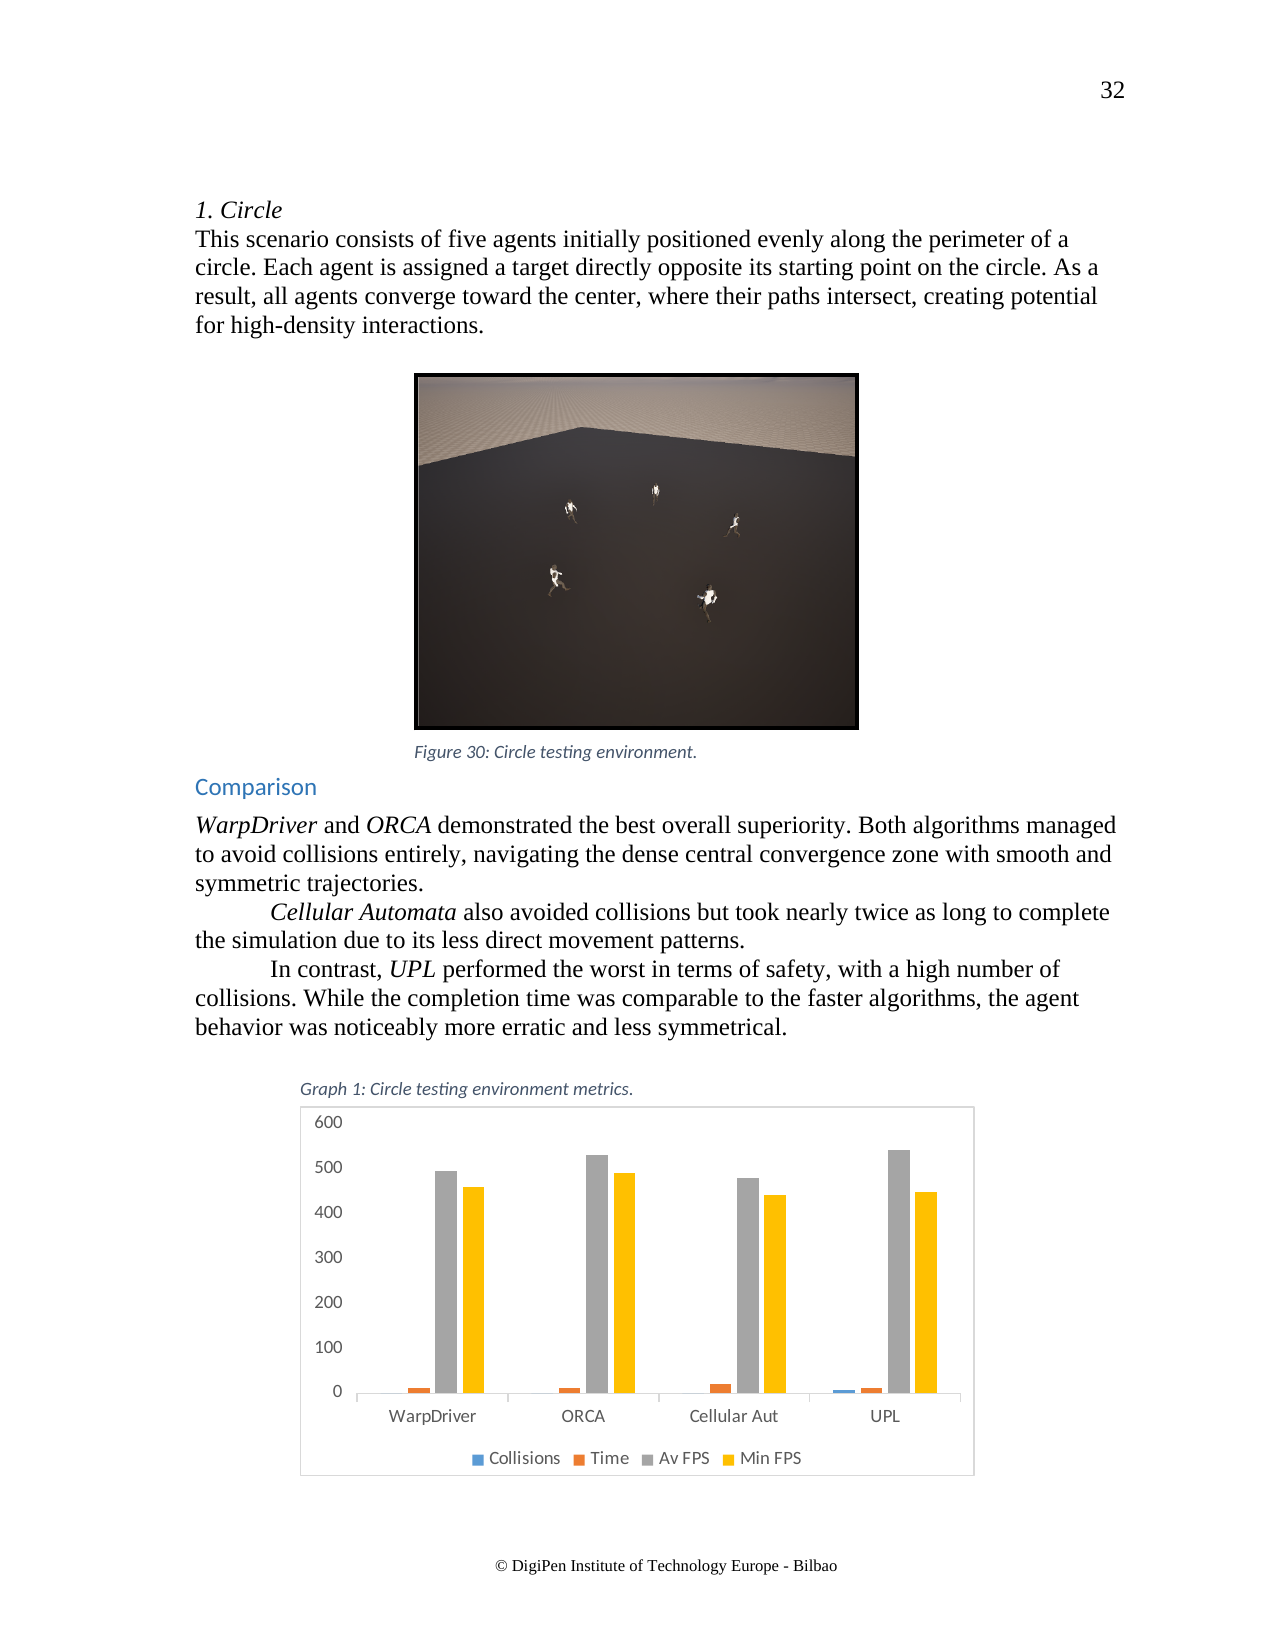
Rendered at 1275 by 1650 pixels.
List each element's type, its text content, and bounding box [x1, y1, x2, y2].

text This scenario consists of five agents initially positioned evenly along the perimeter of a circle. Each agent is assigned a target directly opposite its starting point on the circle. As a result, all agents converge toward the center, where their paths intersect, creating potential for high-density interactions. [195, 224, 1125, 339]
subtitle 1. Circle [195, 195, 1125, 224]
text Cellular Automata also avoided collisions but took nearly twice as long to complete the simulation due to its less direct movement patterns. [195, 897, 1125, 954]
text In contrast, UPL performed the worst in terms of safety, with a high number of collisions. While the completion time was comparable to the faster algorithms, the agent behavior was noticeably more erratic and less symmetrical. [195, 954, 1125, 1041]
text WarpDriver and ORCA demonstrated the best overall superiority. Both algorithms managed to avoid collisions entirely, navigating the dense central convergence zone with smooth and symmetric trajectories. [195, 811, 1125, 897]
picture [418, 377, 855, 726]
